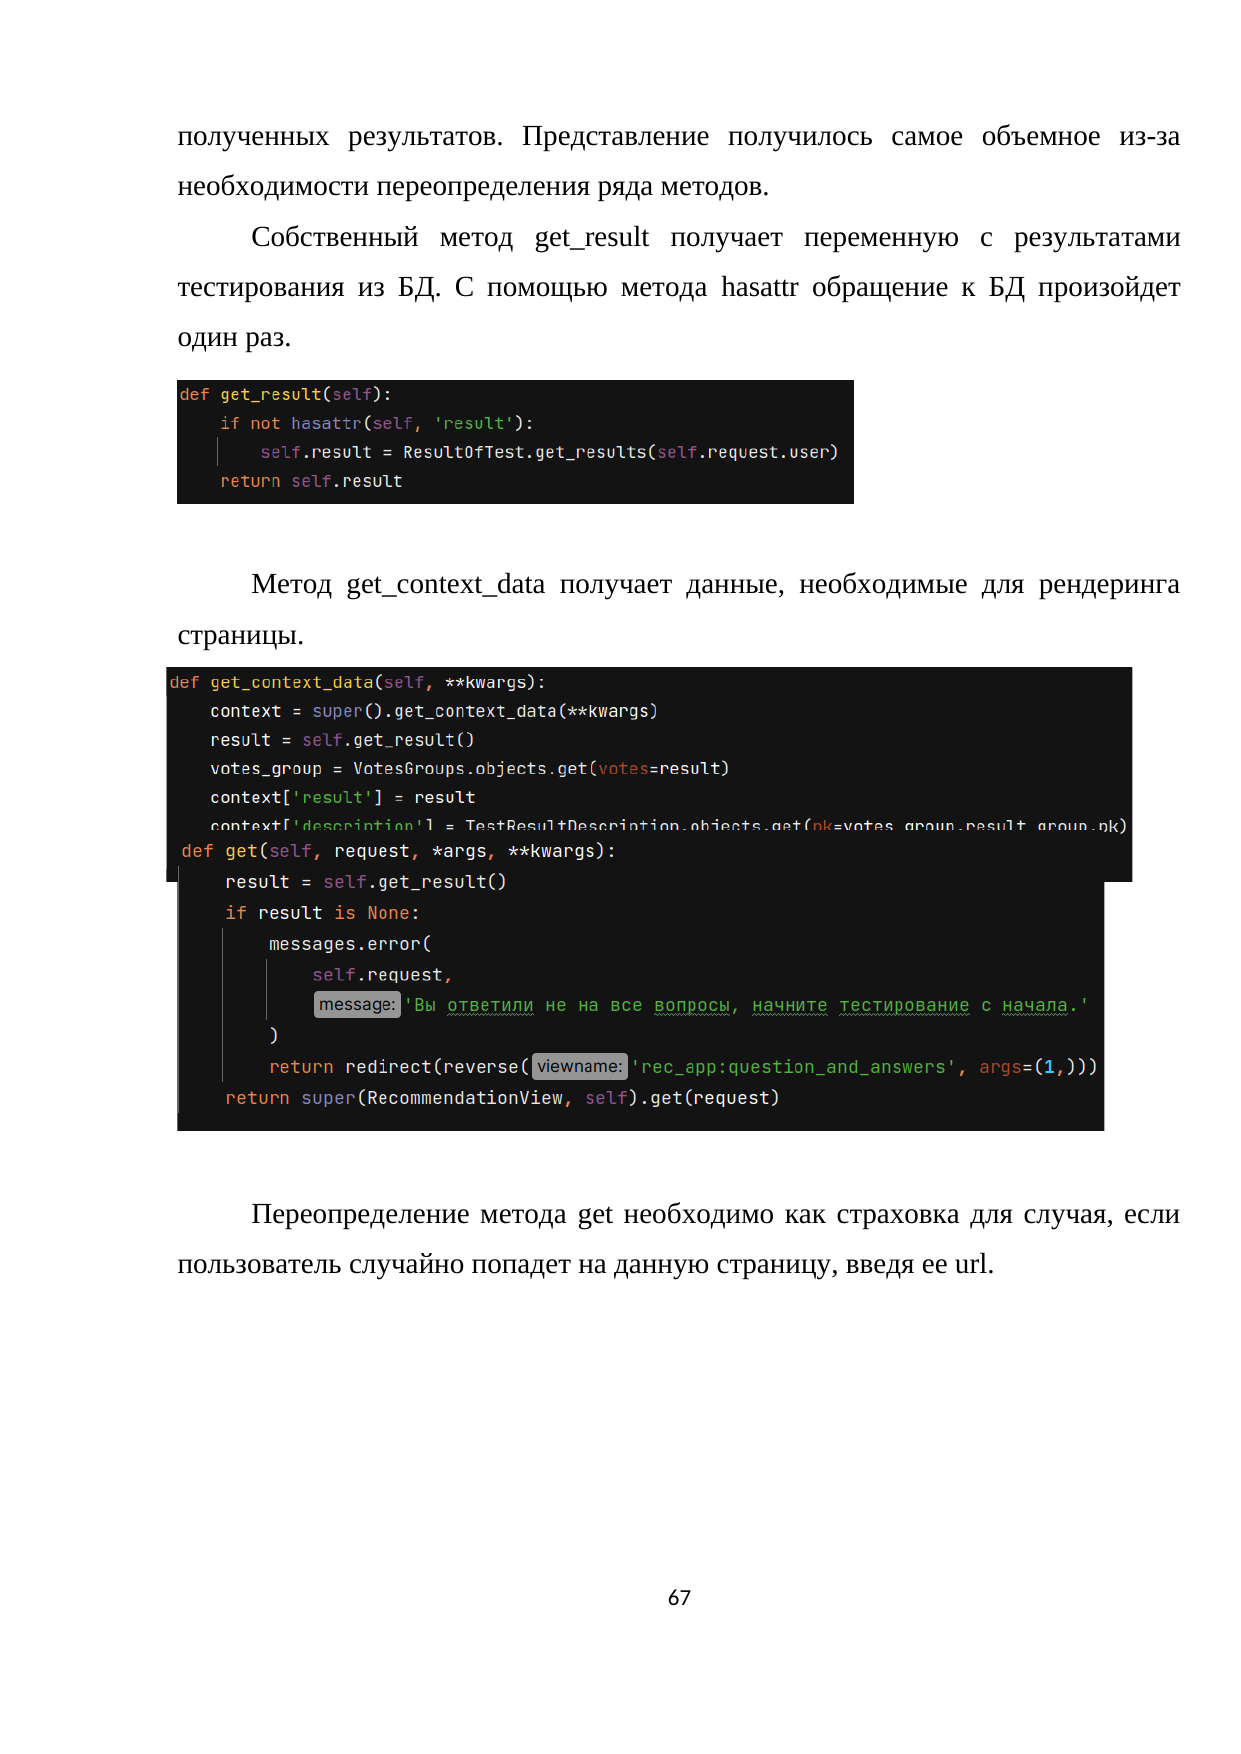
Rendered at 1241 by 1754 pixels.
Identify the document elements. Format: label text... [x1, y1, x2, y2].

list Собственный метод get_result получает переменную с результатами тестирования из БД. С помощью метода hasattr обращение к БД произойдет один раз. [177, 219, 1181, 353]
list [177, 118, 1181, 202]
picture [166, 667, 1133, 1131]
picture [177, 380, 854, 504]
